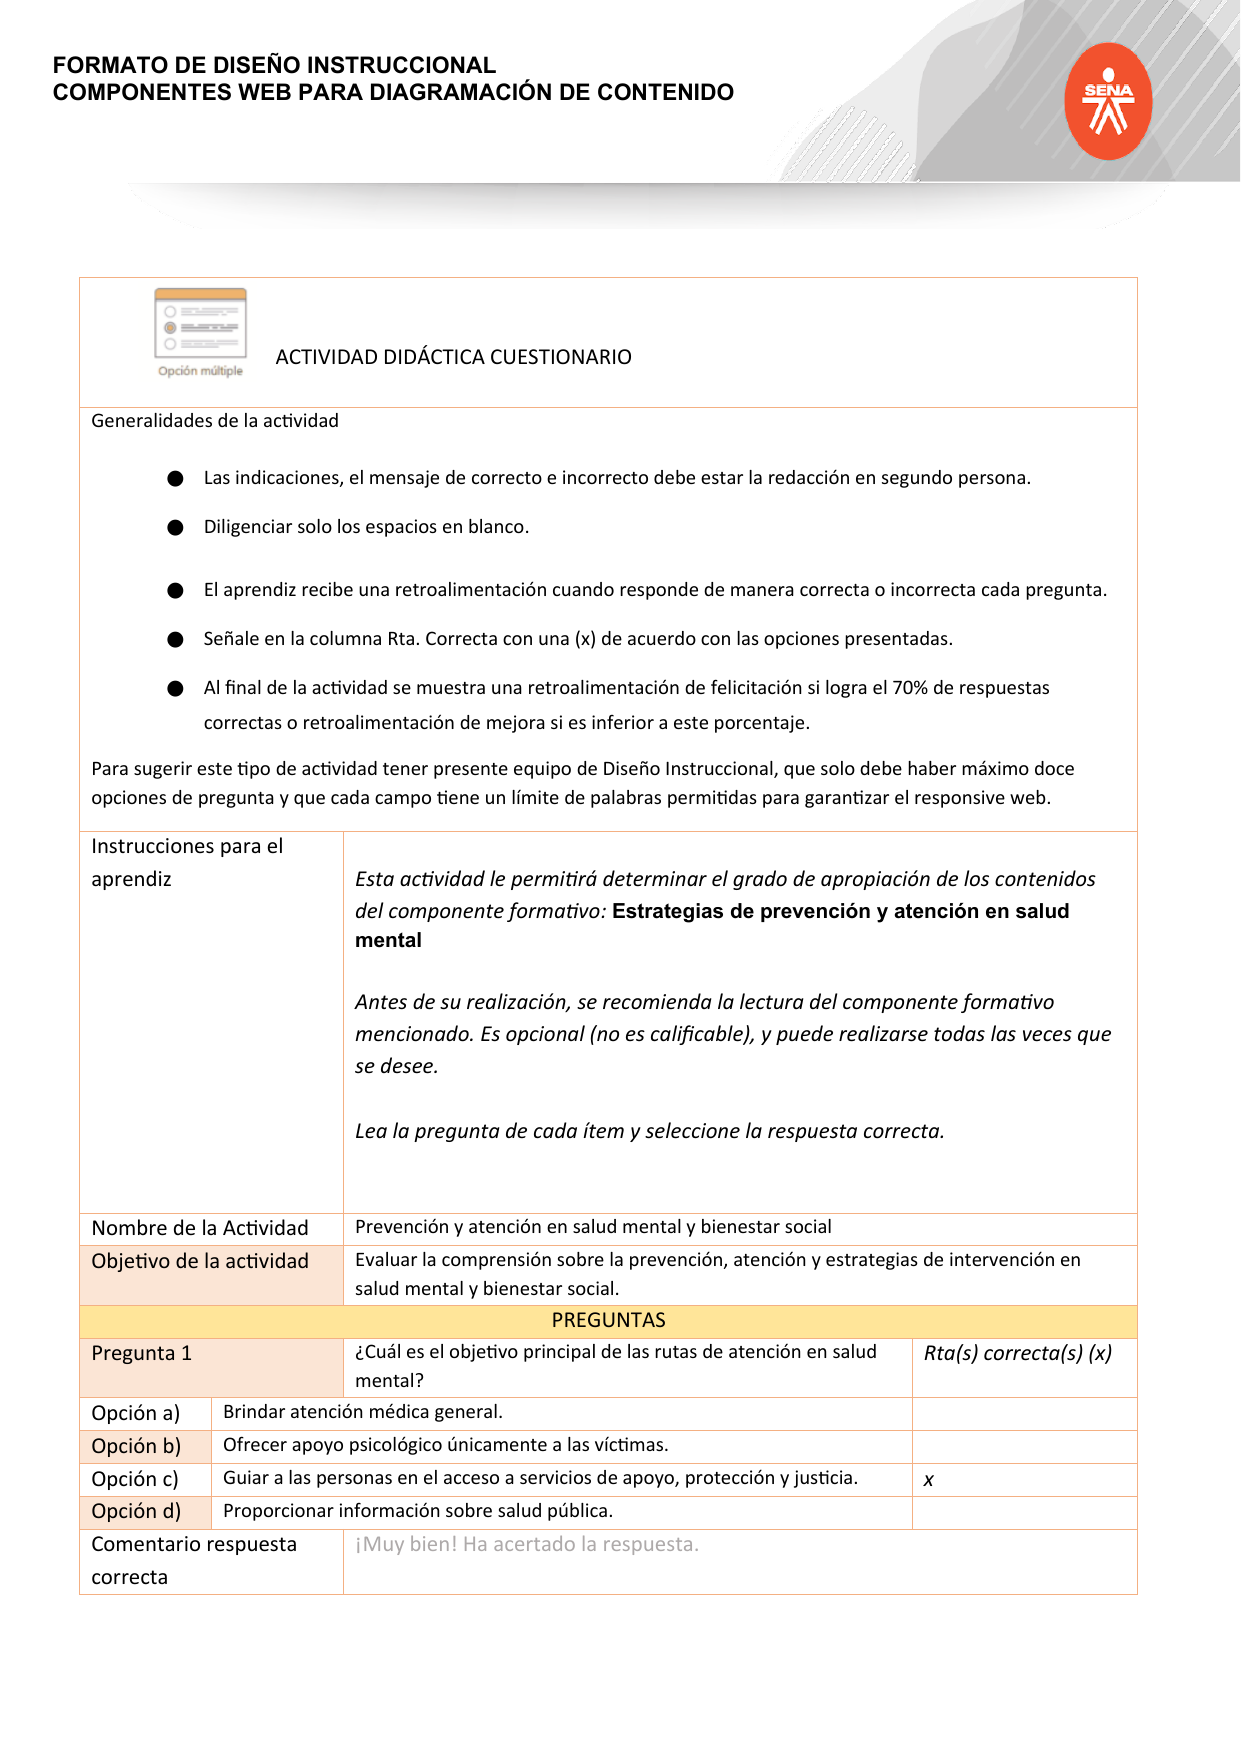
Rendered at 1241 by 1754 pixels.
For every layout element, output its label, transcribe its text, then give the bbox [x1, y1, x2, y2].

table_cell Nombre de la Actividad [80, 1214, 343, 1245]
table_cell Instrucciones para el aprendiz [80, 832, 343, 1212]
table_cell Brindar atención médica general. [212, 1398, 912, 1430]
table_cell Opción d) [80, 1497, 211, 1529]
table_cell Comentario respuesta correcta [80, 1530, 343, 1594]
table_cell Esta actividad le permitirá determinar el grado de apropiación de los contenidos del componente formativo: Estrategias de prevención y atención en salud mental Antes de su realización, se recomienda la lectura del componente formativo mencionado. Es opcional (no es calificable), y puede realizarse todas las veces que se desee. Lea la pregunta de cada ítem y seleccione la respuesta correcta. [344, 832, 1137, 1212]
table_cell x [913, 1464, 1137, 1496]
table_cell Guiar a las personas en el acceso a servicios de apoyo, protección y justicia. [212, 1464, 912, 1496]
table_cell Generalidades de la actividad Las indicaciones, el mensaje de correcto e incorrecto debe estar la redacción en segundo persona. Diligenciar solo los espacios en blanco. El aprendiz recibe una retroalimentación cuando responde de manera correcta o incorrecta cada pregunta. Señale en la columna Rta. Correcta con una (x) de acuerdo con las opciones presentadas. Al final de la actividad se muestra una retroalimentación de felicitación si logra el 70% de respuestas correctas o retroalimentación de mejora si es inferior a este porcentaje. Para sugerir este tipo de actividad tener presente equipo de Diseño Instruccional, que solo debe haber máximo doce opciones de pregunta y que cada campo tiene un límite de palabras permitidas para garantizar el responsive web. [80, 408, 1137, 831]
table_cell Opción b) [80, 1431, 211, 1463]
table_cell Prevención y atención en salud mental y bienestar social [344, 1214, 1137, 1245]
table_cell ¡Muy bien! Ha acertado la respuesta. [344, 1530, 1137, 1594]
table_cell [913, 1497, 1137, 1529]
table_cell PREGUNTAS [80, 1306, 1137, 1338]
table_cell Pregunta 1 [80, 1339, 343, 1397]
table_cell Rta(s) correcta(s) (x) [913, 1339, 1137, 1397]
picture [138, 281, 257, 382]
table_cell Ofrecer apoyo psicológico únicamente a las víctimas. [212, 1431, 912, 1463]
table_cell [913, 1398, 1137, 1430]
picture [0, 0, 1241, 229]
table_cell Evaluar la comprensión sobre la prevención, atención y estrategias de intervención en salud mental y bienestar social. [344, 1246, 1137, 1305]
table_header ACTIVIDAD DIDÁCTICA CUESTIONARIO [80, 278, 1137, 407]
table_cell Opción c) [80, 1464, 211, 1496]
table_cell Opción a) [80, 1398, 211, 1430]
table_cell Objetivo de la actividad [80, 1246, 343, 1305]
table_cell ¿Cuál es el objetivo principal de las rutas de atención en salud mental? [344, 1339, 912, 1397]
table_cell [913, 1431, 1137, 1463]
table_cell Proporcionar información sobre salud pública. [212, 1497, 912, 1529]
